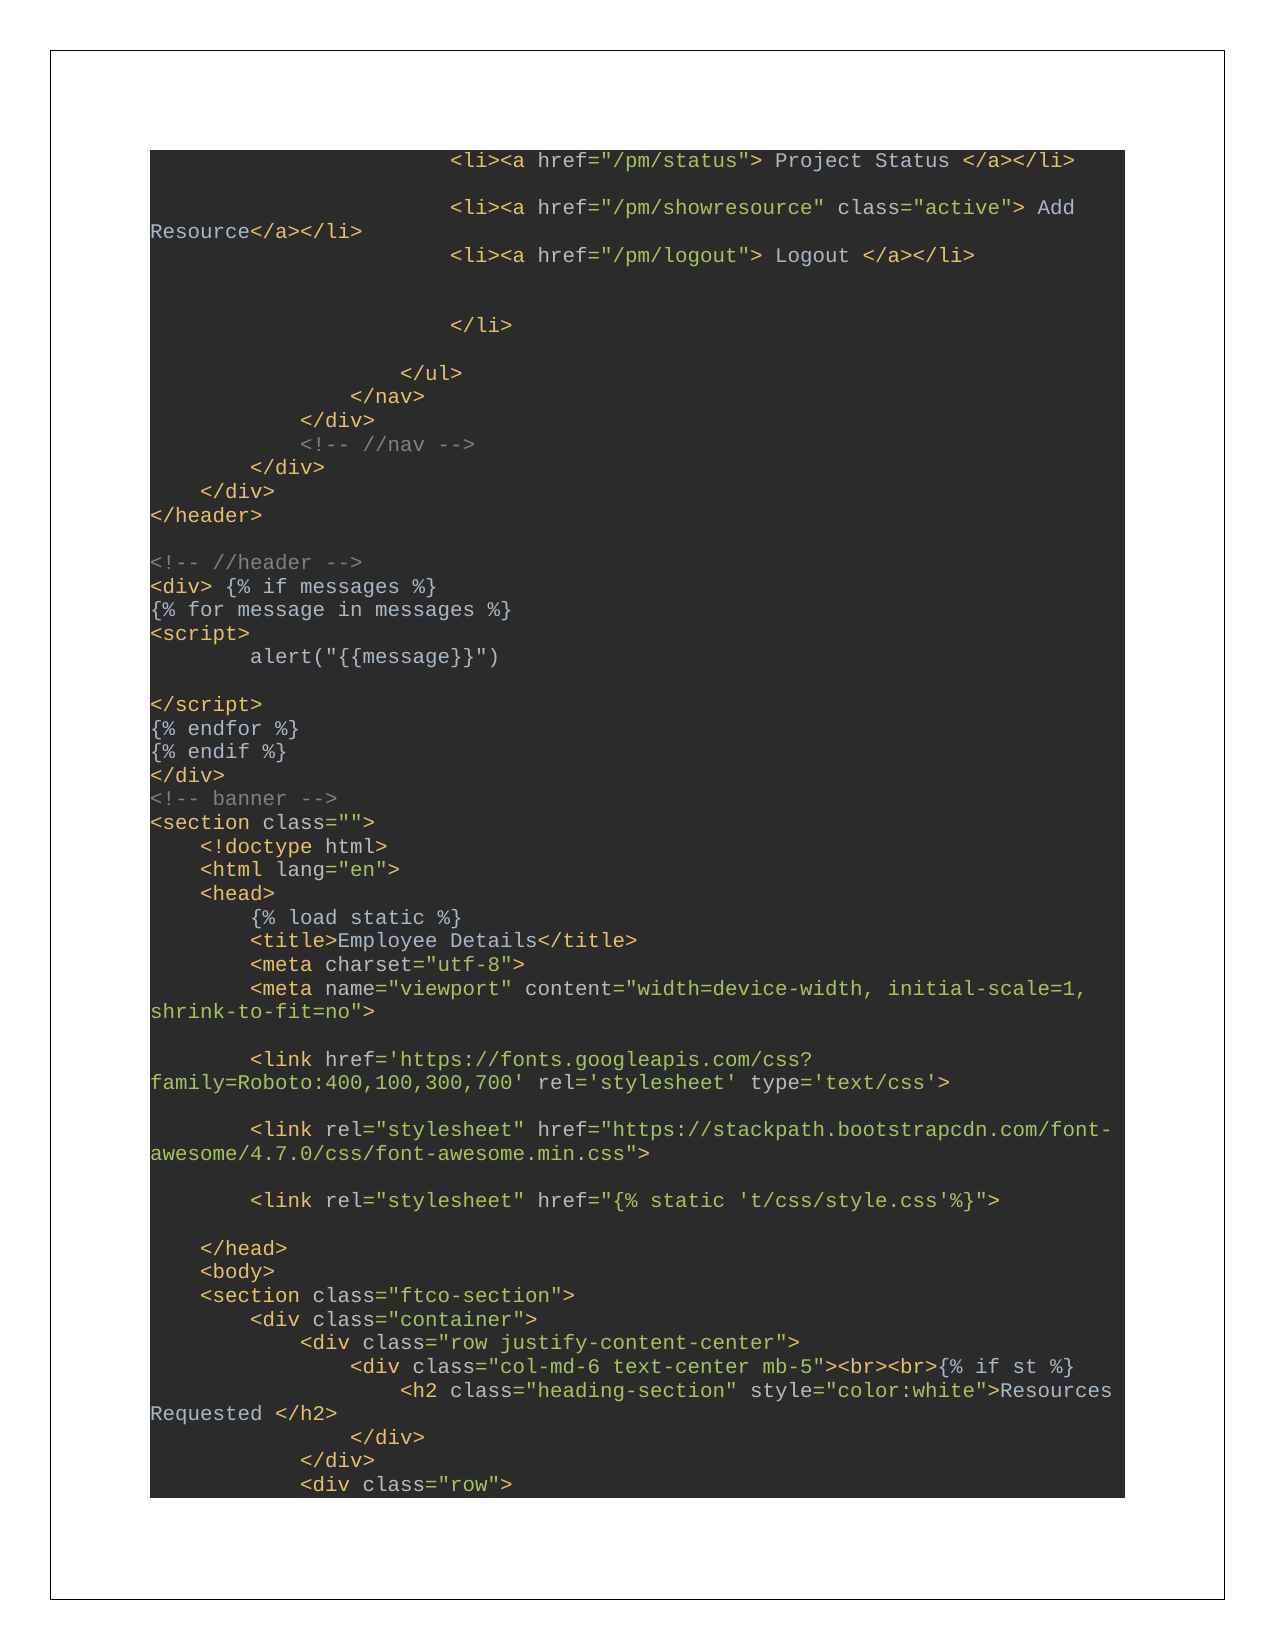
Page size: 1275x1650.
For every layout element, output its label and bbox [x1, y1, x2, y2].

text [150, 150, 1125, 1498]
